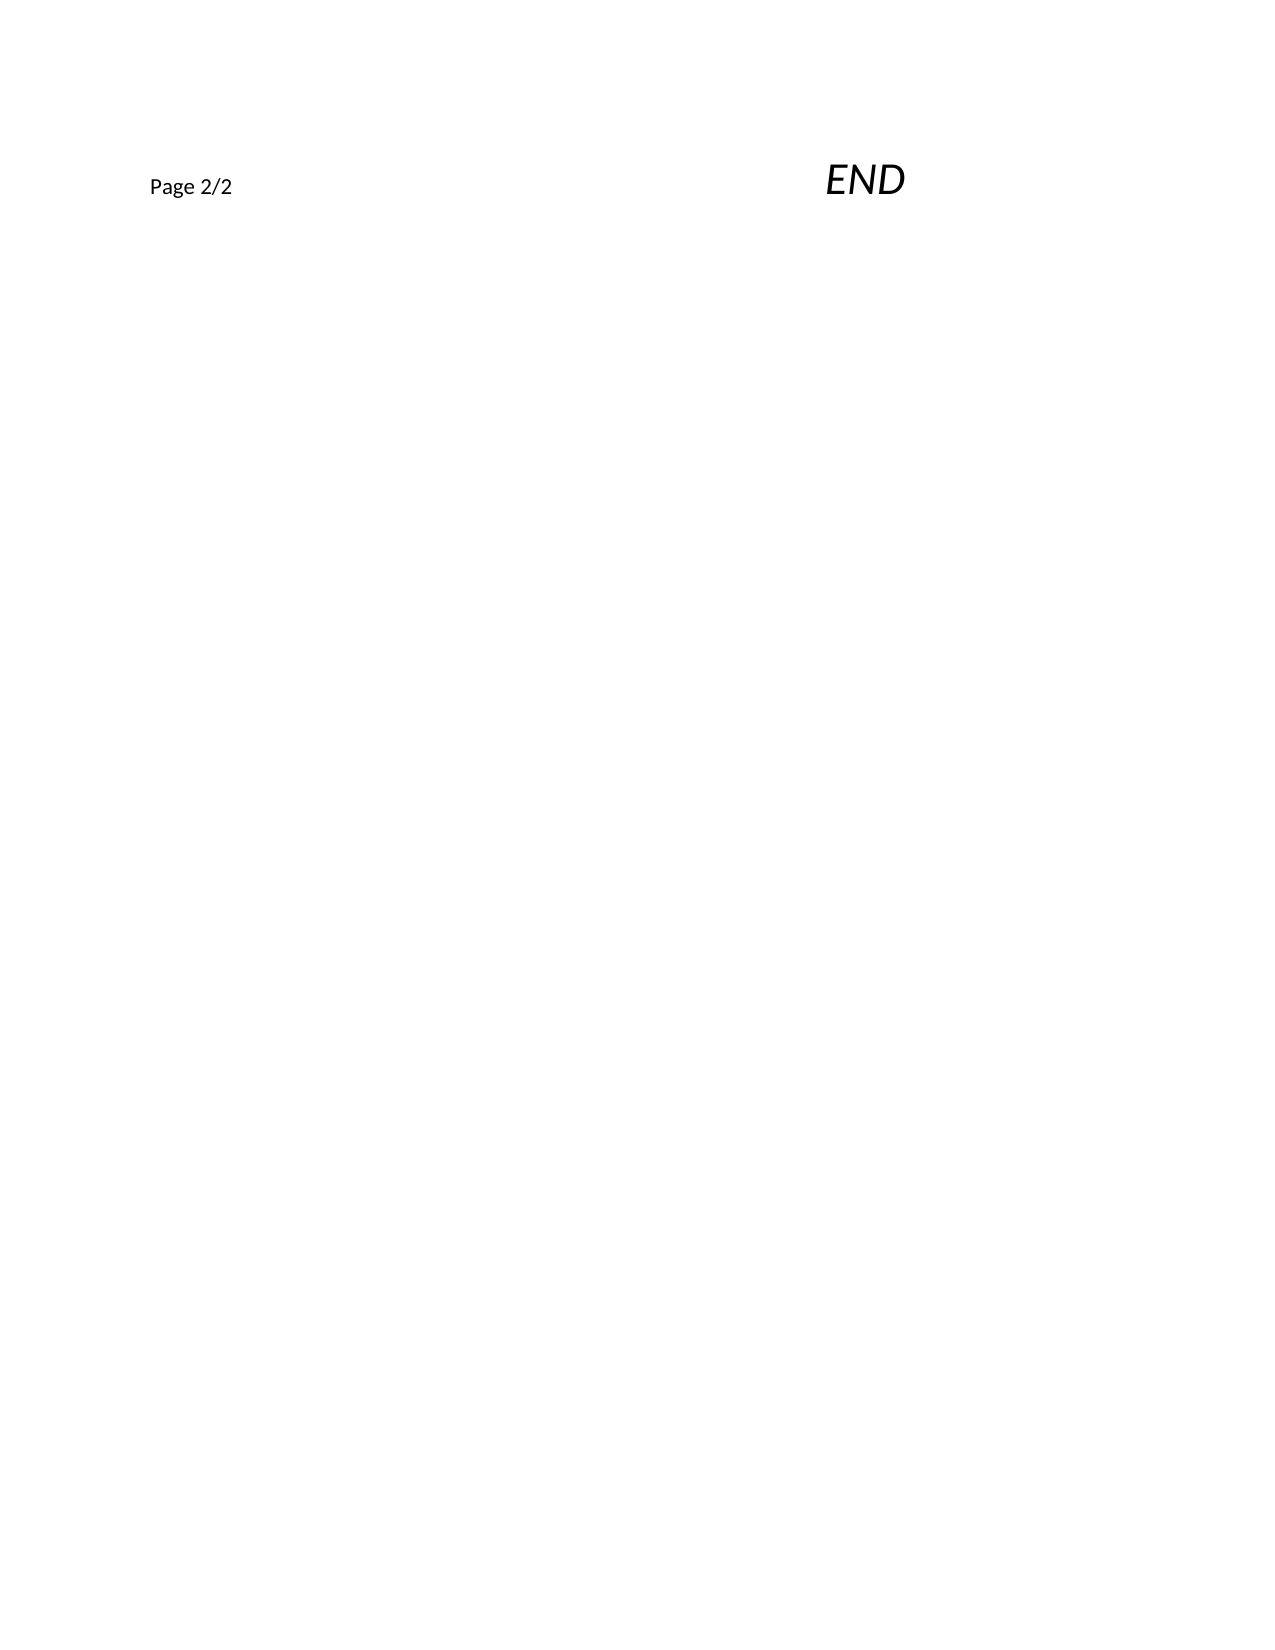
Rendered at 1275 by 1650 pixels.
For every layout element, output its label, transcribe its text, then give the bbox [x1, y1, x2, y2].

text Page 2/2 END [150, 150, 1125, 206]
